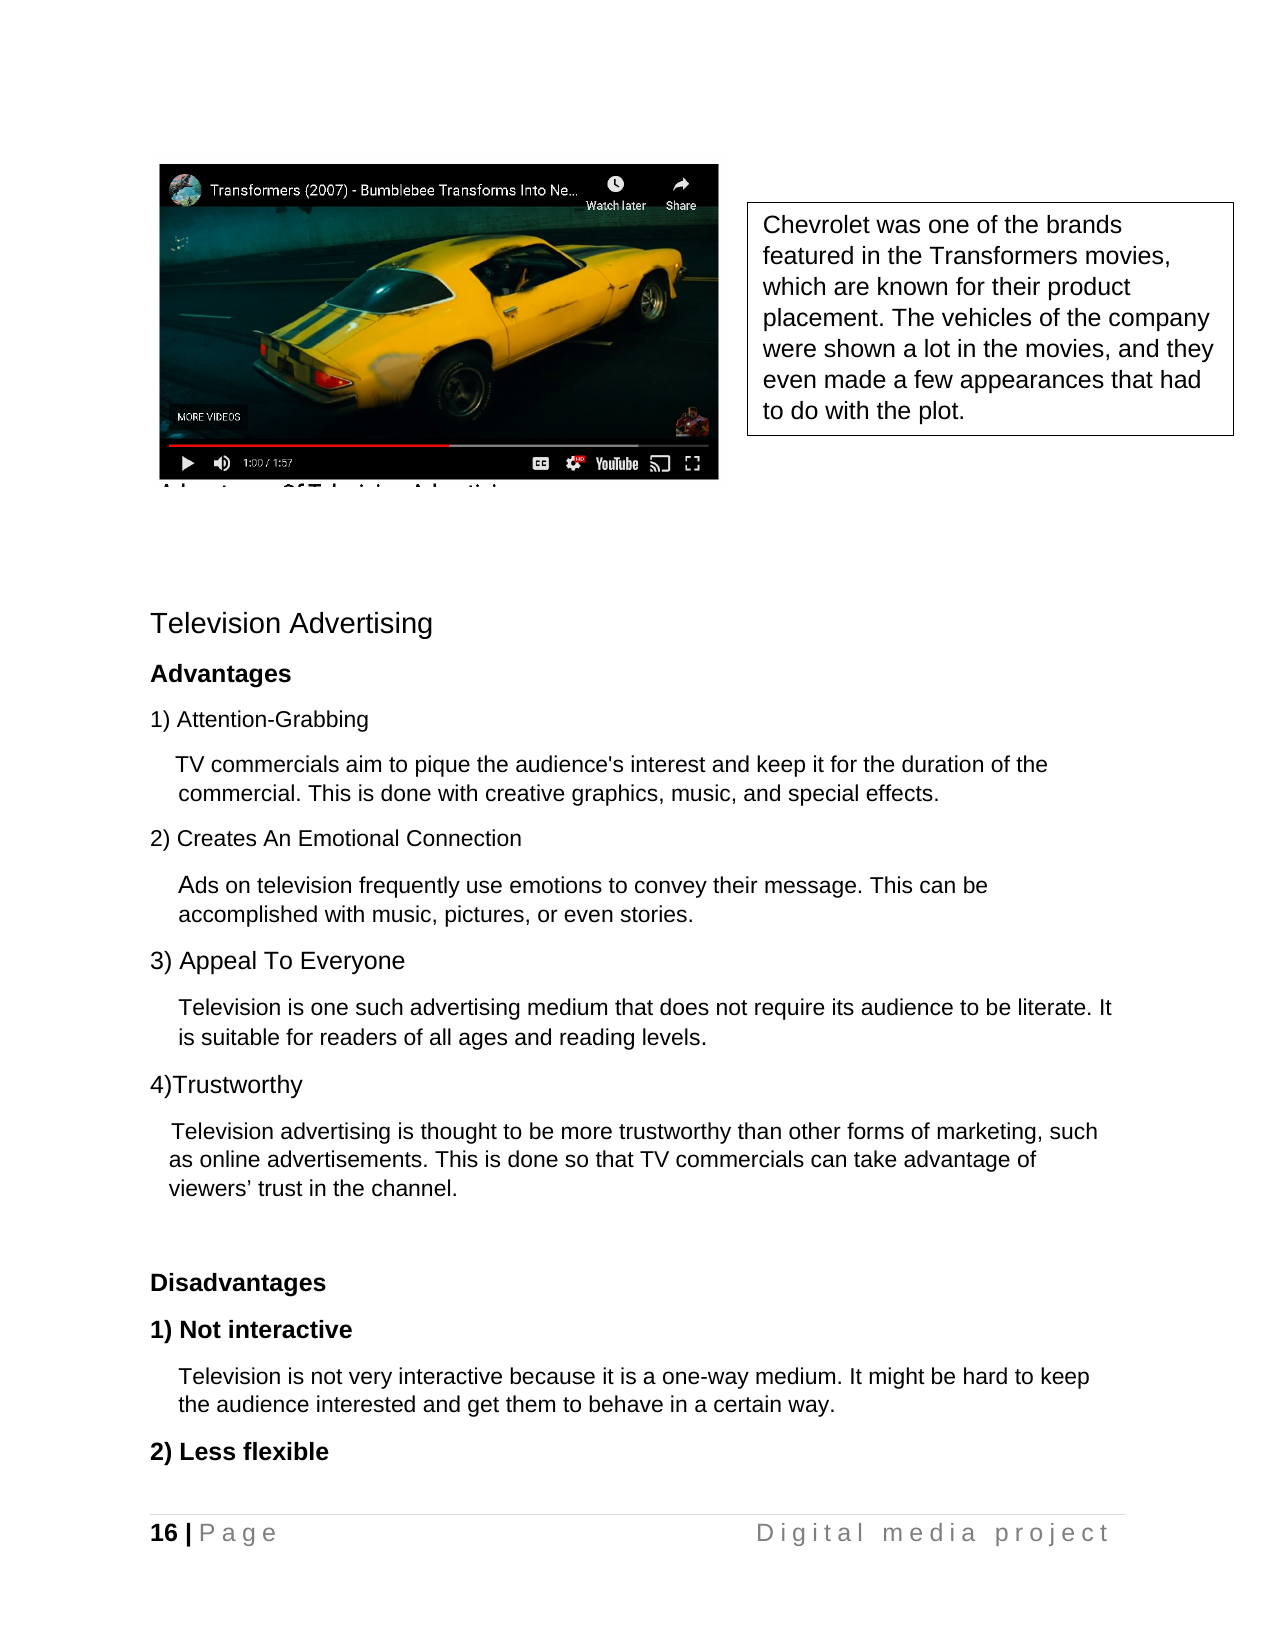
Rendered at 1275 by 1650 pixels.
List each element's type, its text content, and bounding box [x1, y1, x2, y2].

text Television is one such advertising medium that does not require its audience to be literate. It is suitable for readers of all ages and reading levels. [178, 994, 1125, 1051]
text Television is not very interactive because it is a one-way medium. It might be hard to keep the audience interested and get them to behave in a certain way. [178, 1363, 1125, 1418]
text 3) Appeal To Everyone [150, 946, 1125, 975]
picture [150, 150, 731, 487]
text TV commercials aim to pique the audience's interest and keep it for the duration of the commercial. This is done with creative graphics, music, and special effects. [169, 751, 1125, 806]
text Television advertising is thought to be more trustworthy than other forms of marketing, such as online advertisements. This is done so that TV commercials can take advantage of viewers’ trust in the channel. [150, 1118, 1125, 1201]
text 1) Attention-Grabbing [150, 706, 1125, 733]
text 2) Creates An Emotional Connection [150, 825, 1125, 851]
text 2) Less flexible [150, 1436, 1125, 1465]
text 4)Trustworthy [150, 1070, 1125, 1099]
text Ads on television frequently use emotions to convey their message. This can be accomplished with music, pictures, or even stories. [150, 870, 1125, 927]
text 1) Not interactive [150, 1315, 1125, 1344]
text Advantages [150, 659, 1125, 687]
text Disadvantages [150, 1267, 1125, 1296]
text Television Advertising [150, 606, 1125, 639]
